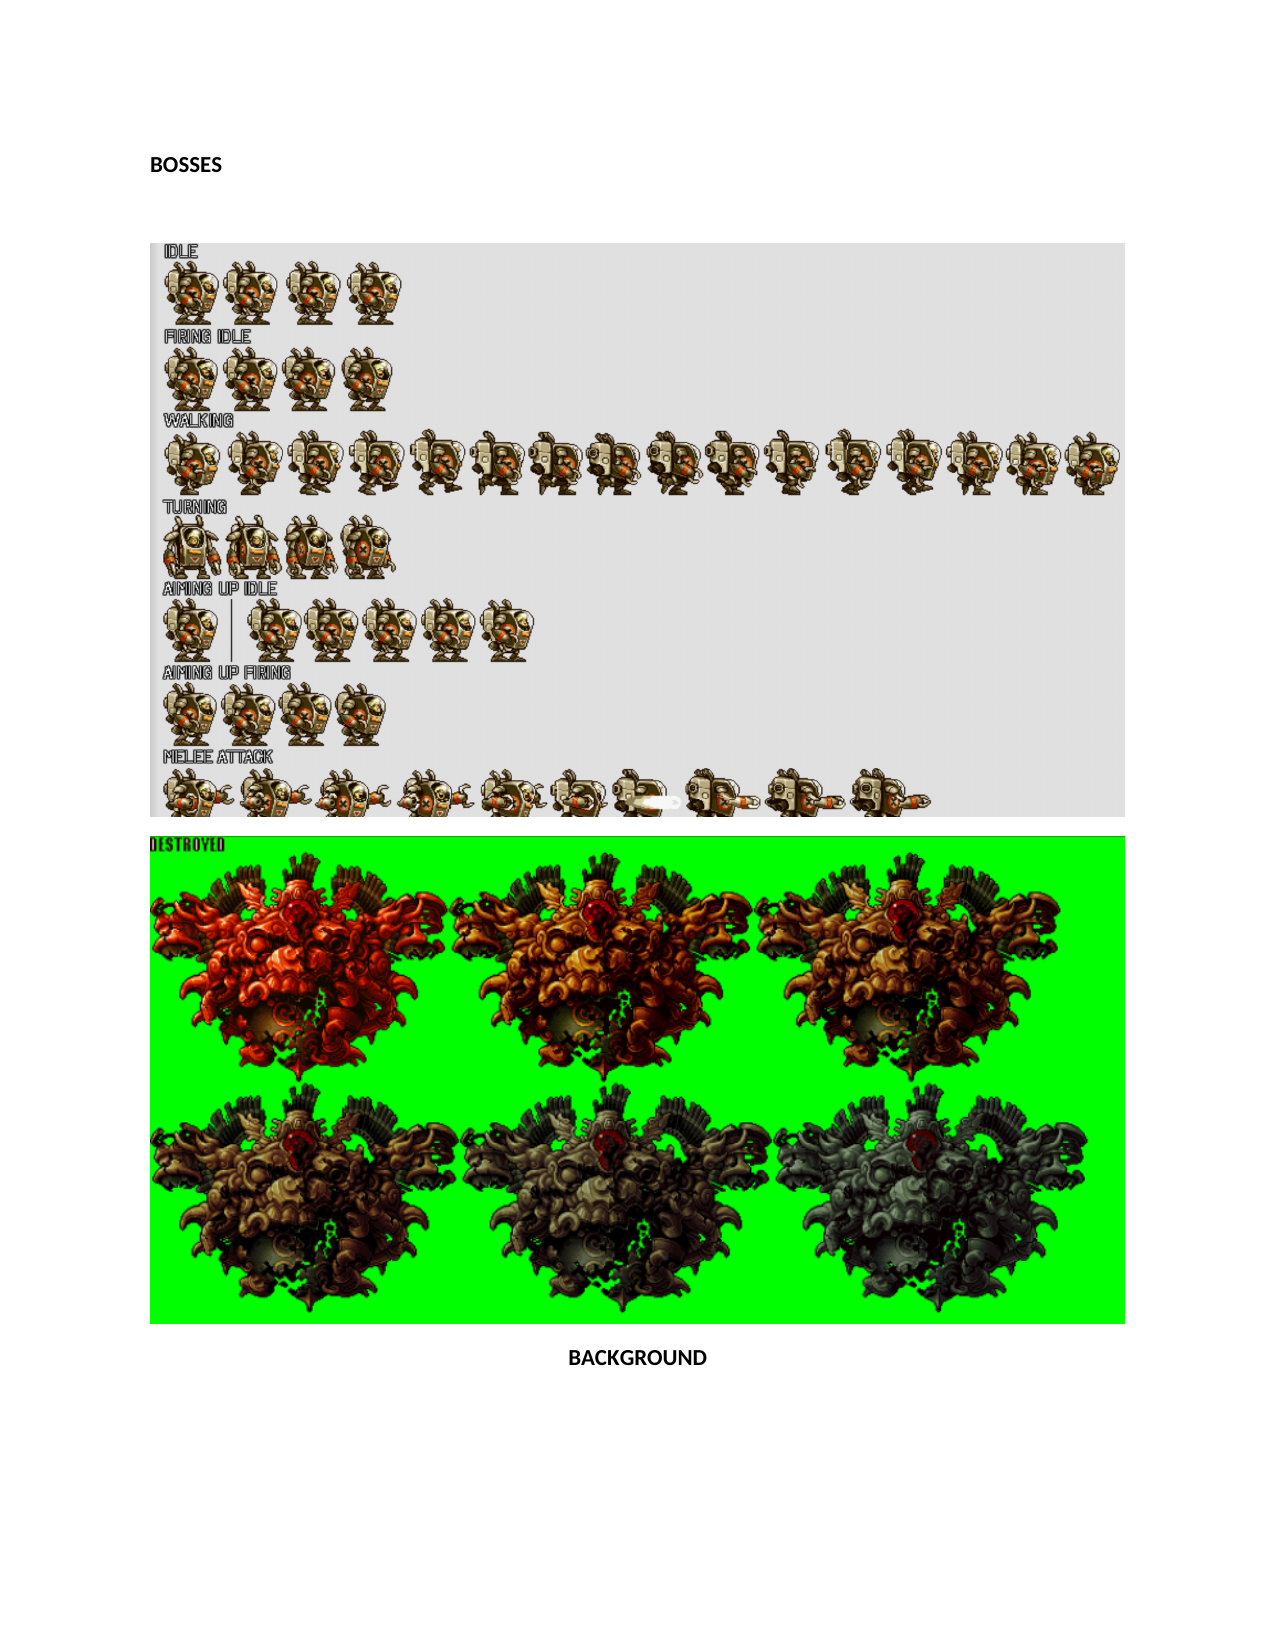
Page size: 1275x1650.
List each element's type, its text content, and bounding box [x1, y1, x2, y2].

text BACKGROUND [150, 1343, 1125, 1371]
text BOSSES [150, 150, 1125, 178]
picture [150, 836, 1125, 1324]
picture [150, 243, 1125, 817]
